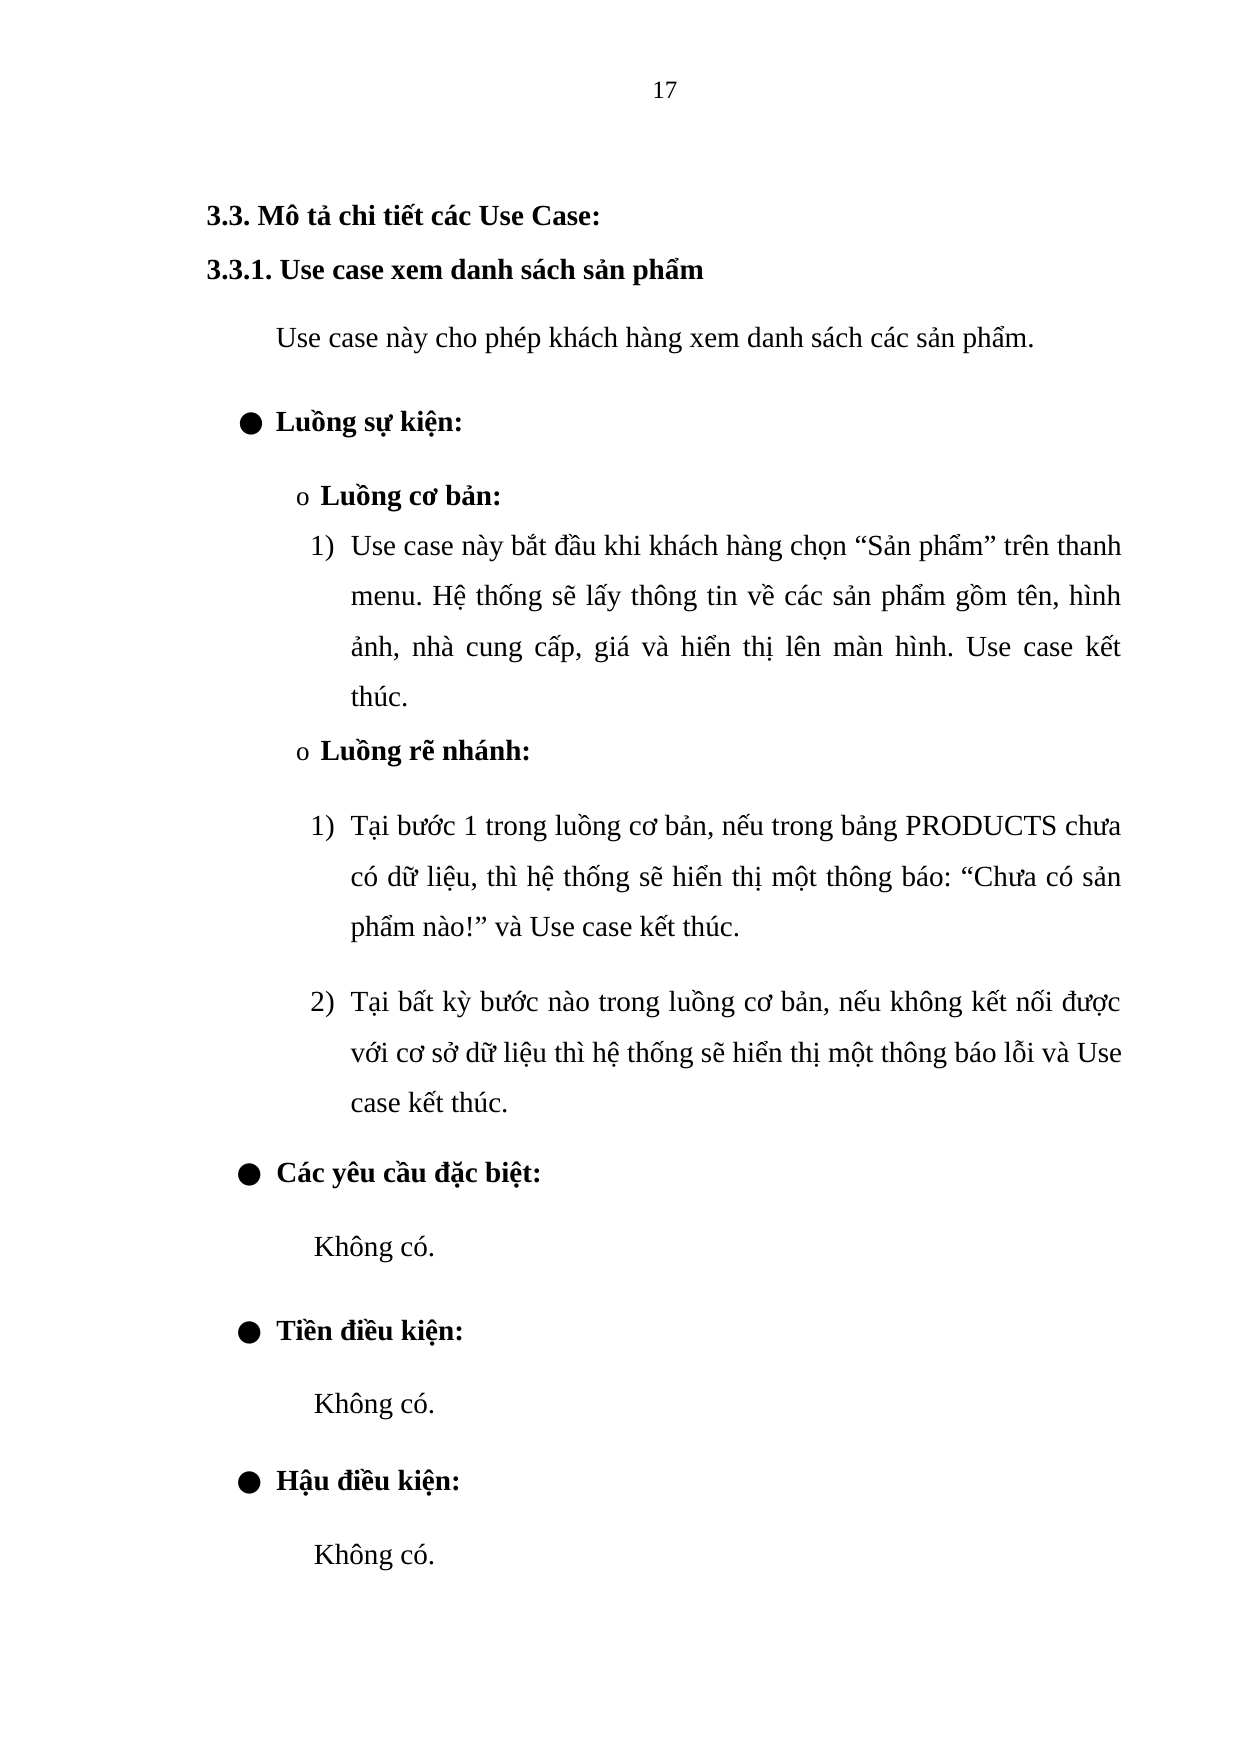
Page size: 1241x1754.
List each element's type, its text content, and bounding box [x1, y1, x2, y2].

list Tại bất kỳ bước nào trong luồng cơ bản, nếu không kết nối được với cơ sở dữ liệu thì hệ thống sẽ hiển thị một thông báo lỗi và Use case kết thúc. [310, 984, 1122, 1119]
text Không có. [313, 1386, 1122, 1420]
list Use case này bắt đầu khi khách hàng chọn “Sản phẩm” trên thanh menu. Hệ thống sẽ lấy thông tin về các sản phẩm gồm tên, hình ảnh, nhà cung cấp, giá và hiển thị lên màn hình. Use case kết thúc. [310, 528, 1122, 713]
text Use case này cho phép khách hàng xem danh sách các sản phẩm. [276, 320, 1122, 354]
list Hậu điều kiện: [236, 1447, 1122, 1507]
text Không có. [313, 1229, 1122, 1262]
list Luồng rẽ nhánh: [296, 733, 1122, 767]
list Tiền điều kiện: [236, 1297, 1122, 1357]
list Luồng sự kiện: [238, 388, 1122, 448]
list Tại bước 1 trong luồng cơ bản, nếu trong bảng PRODUCTS chưa có dữ liệu, thì hệ thống sẽ hiển thị một thông báo: “Chưa có sản phẩm nào!” và Use case kết thúc. [310, 808, 1122, 943]
text Không có. [313, 1537, 1122, 1570]
subtitle 3.3.1. Use case xem danh sách sản phẩm [206, 252, 1122, 286]
list Các yêu cầu đặc biệt: [236, 1139, 1122, 1199]
list Luồng cơ bản: [296, 478, 1122, 511]
subtitle 3.3. Mô tả chi tiết các Use Case: [206, 198, 1122, 232]
